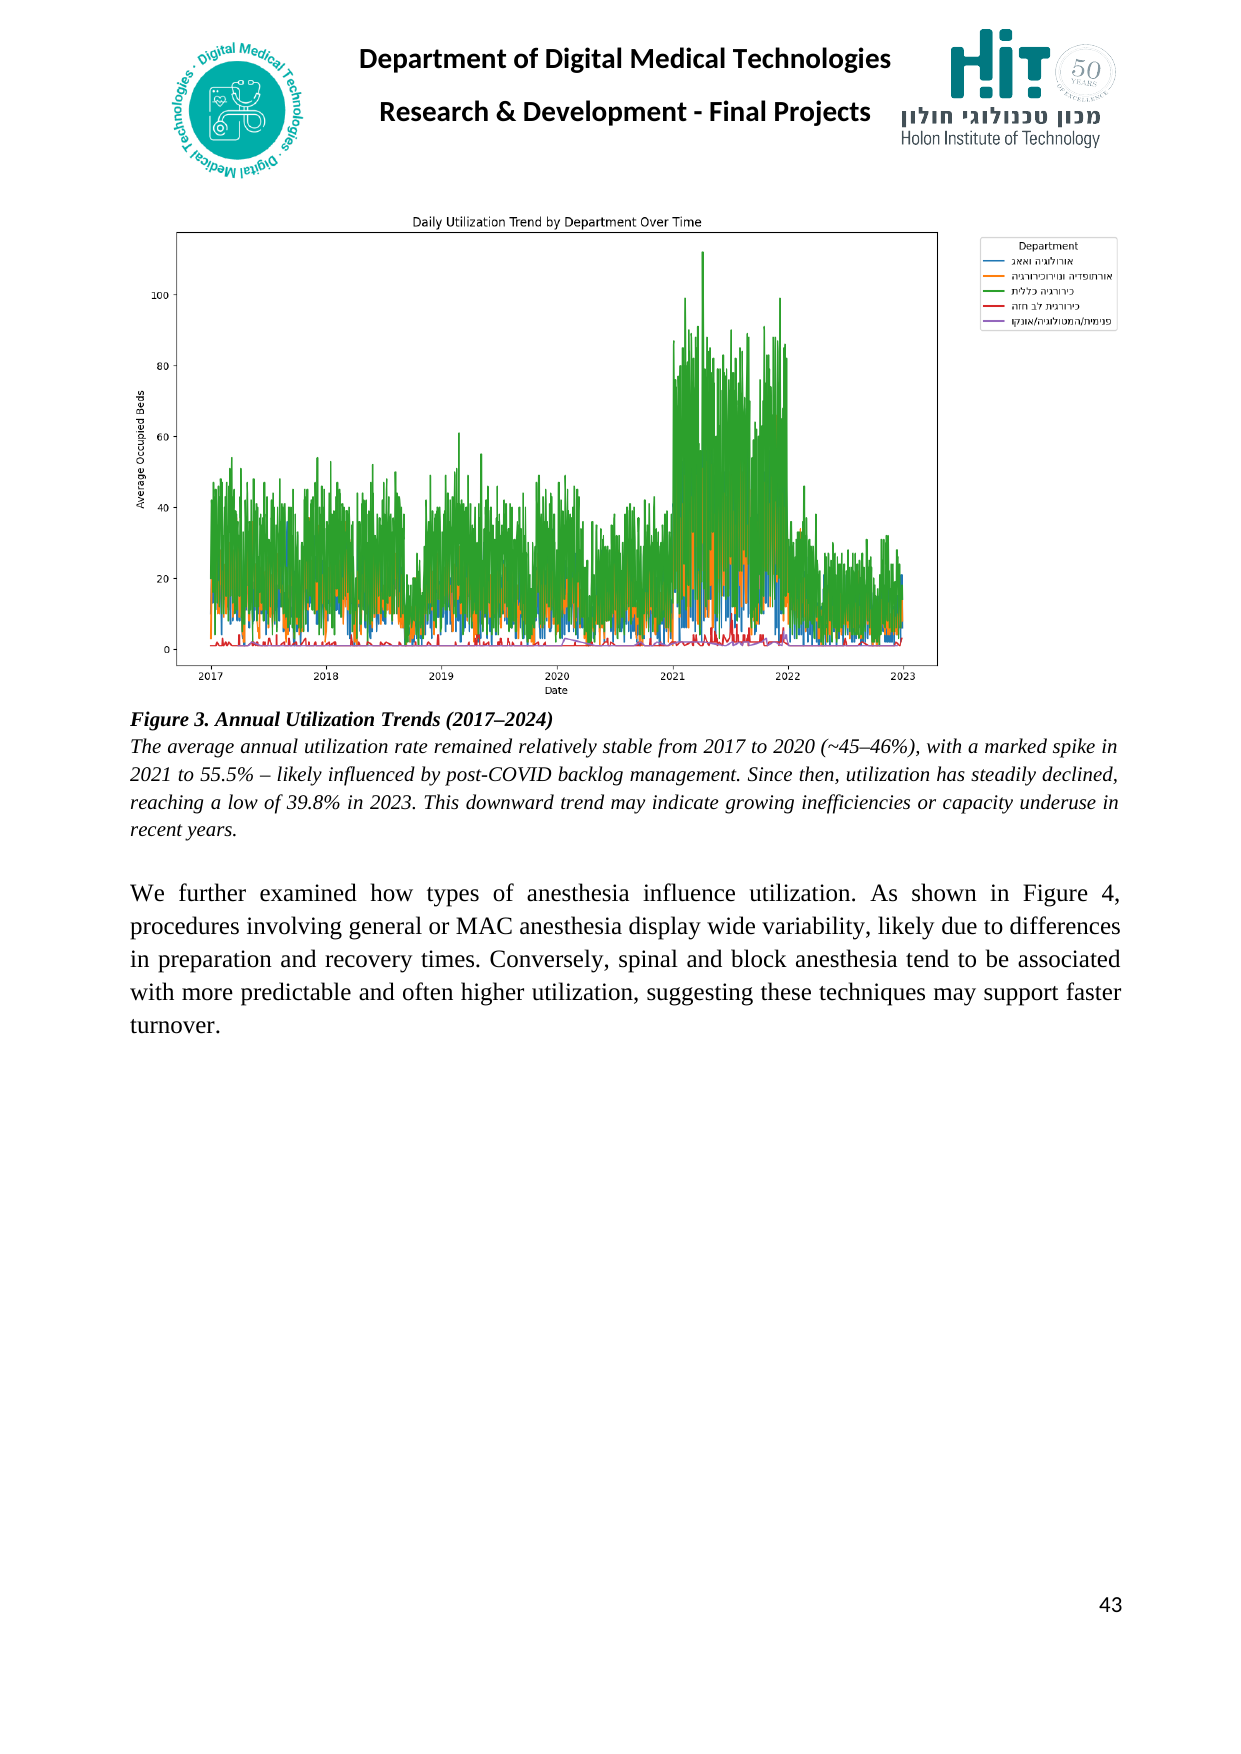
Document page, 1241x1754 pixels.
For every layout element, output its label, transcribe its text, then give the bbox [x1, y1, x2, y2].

text We further examined how types of anesthesia influence utilization. As shown in Figure 4, procedures involving general or MAC anesthesia display wide variability, likely due to differences in preparation and recovery times. Conversely, spinal and block anesthesia tend to be associated with more predictable and often higher utilization, suggesting these techniques may support faster turnover. [130, 878, 1122, 1039]
text The average annual utilization rate remained relatively stable from 2017 to 2020 (~45–46%), with a marked spike in 2021 to 55.5% – likely influenced by post-COVID backlog management. Since then, utilization has steadily declined, reaching a low of 39.8% in 2023. This downward trend may indicate growing inefficiencies or capacity underuse in recent years. [130, 734, 1122, 841]
picture [167, 34, 311, 185]
text Figure 3. Annual Utilization Trends (2017–2024) [130, 707, 1122, 731]
picture [129, 209, 1123, 703]
picture [897, 26, 1123, 152]
